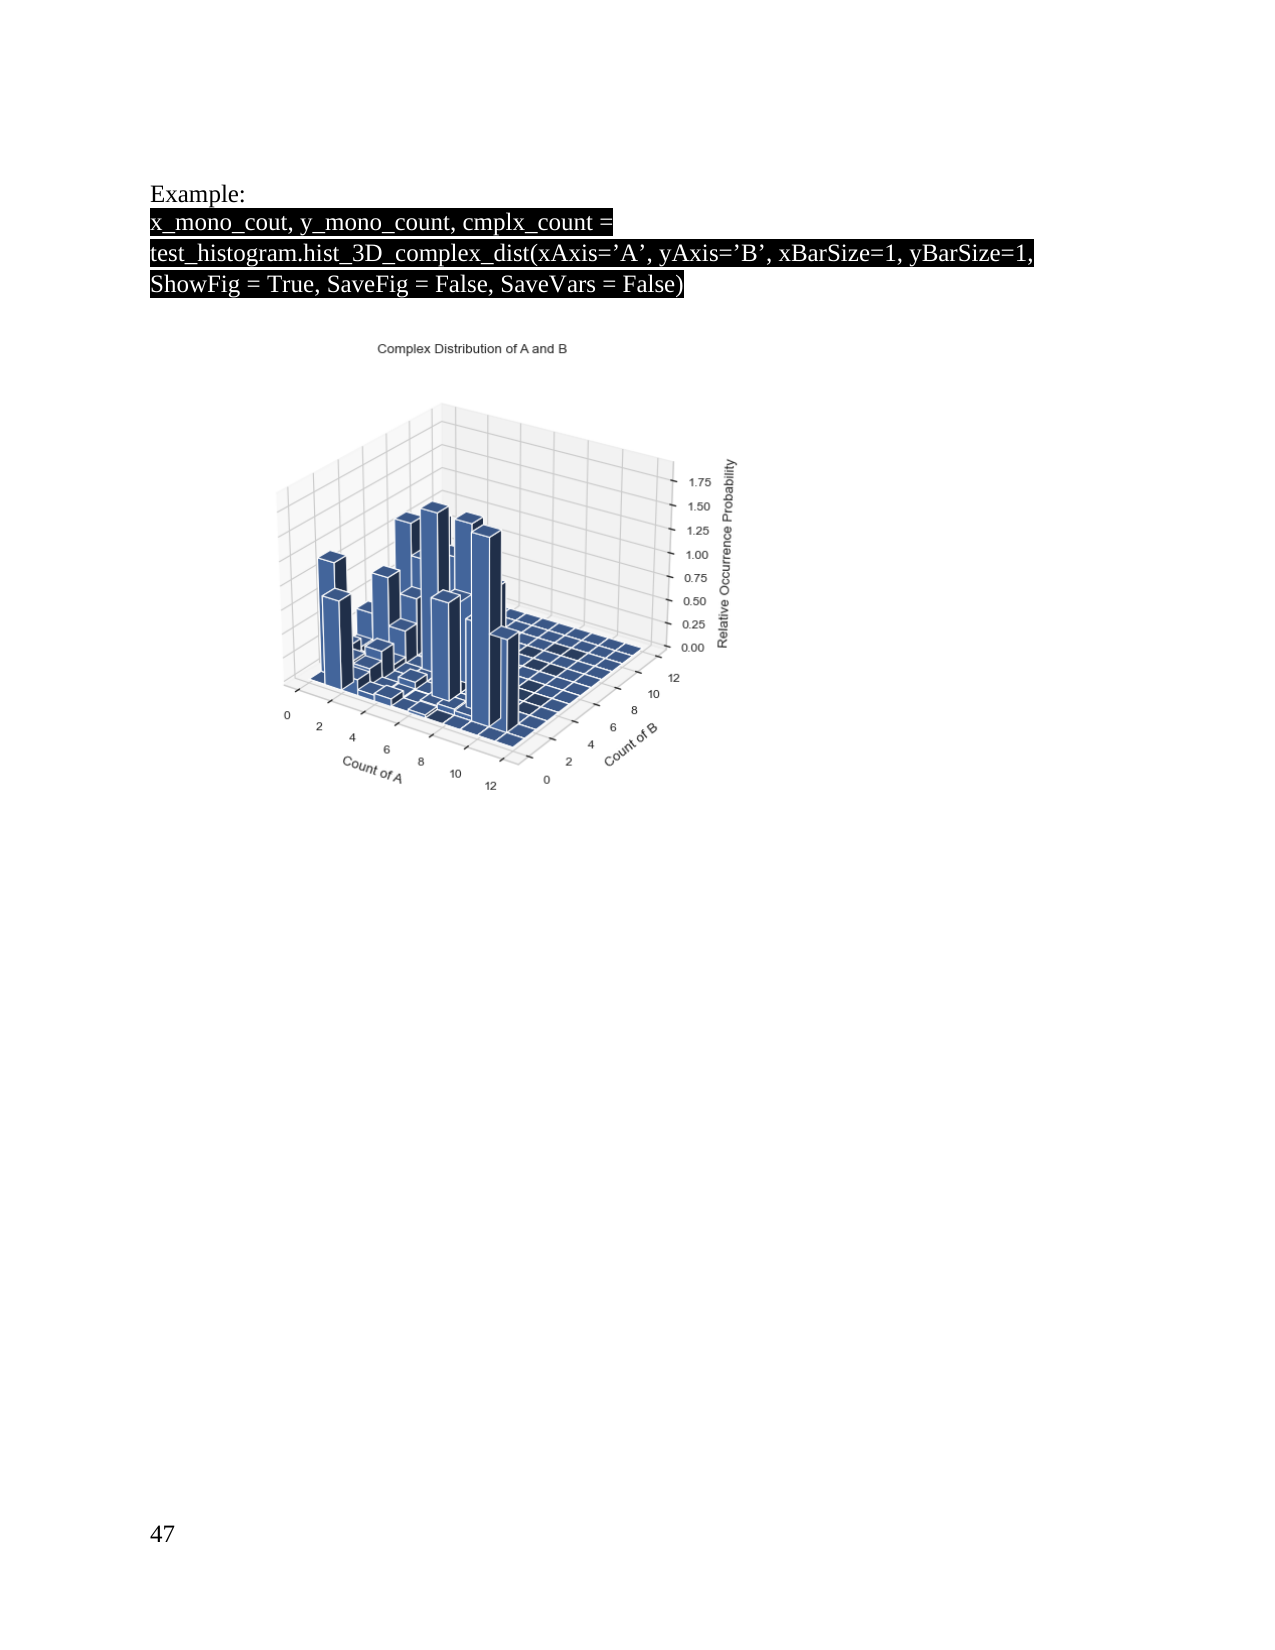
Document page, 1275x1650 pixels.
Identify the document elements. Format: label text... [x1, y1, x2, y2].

text x_mono_cout, y_mono_count, cmplx_count = [150, 207, 1125, 236]
text test_histogram.hist_3D_complex_dist(xAxis=’A’, yAxis=’B’, xBarSize=1, yBarSize=1, ShowFig = True, SaveFig = False, SaveVars = False) [150, 238, 1125, 298]
picture [150, 329, 794, 813]
list Example: [150, 179, 1125, 207]
